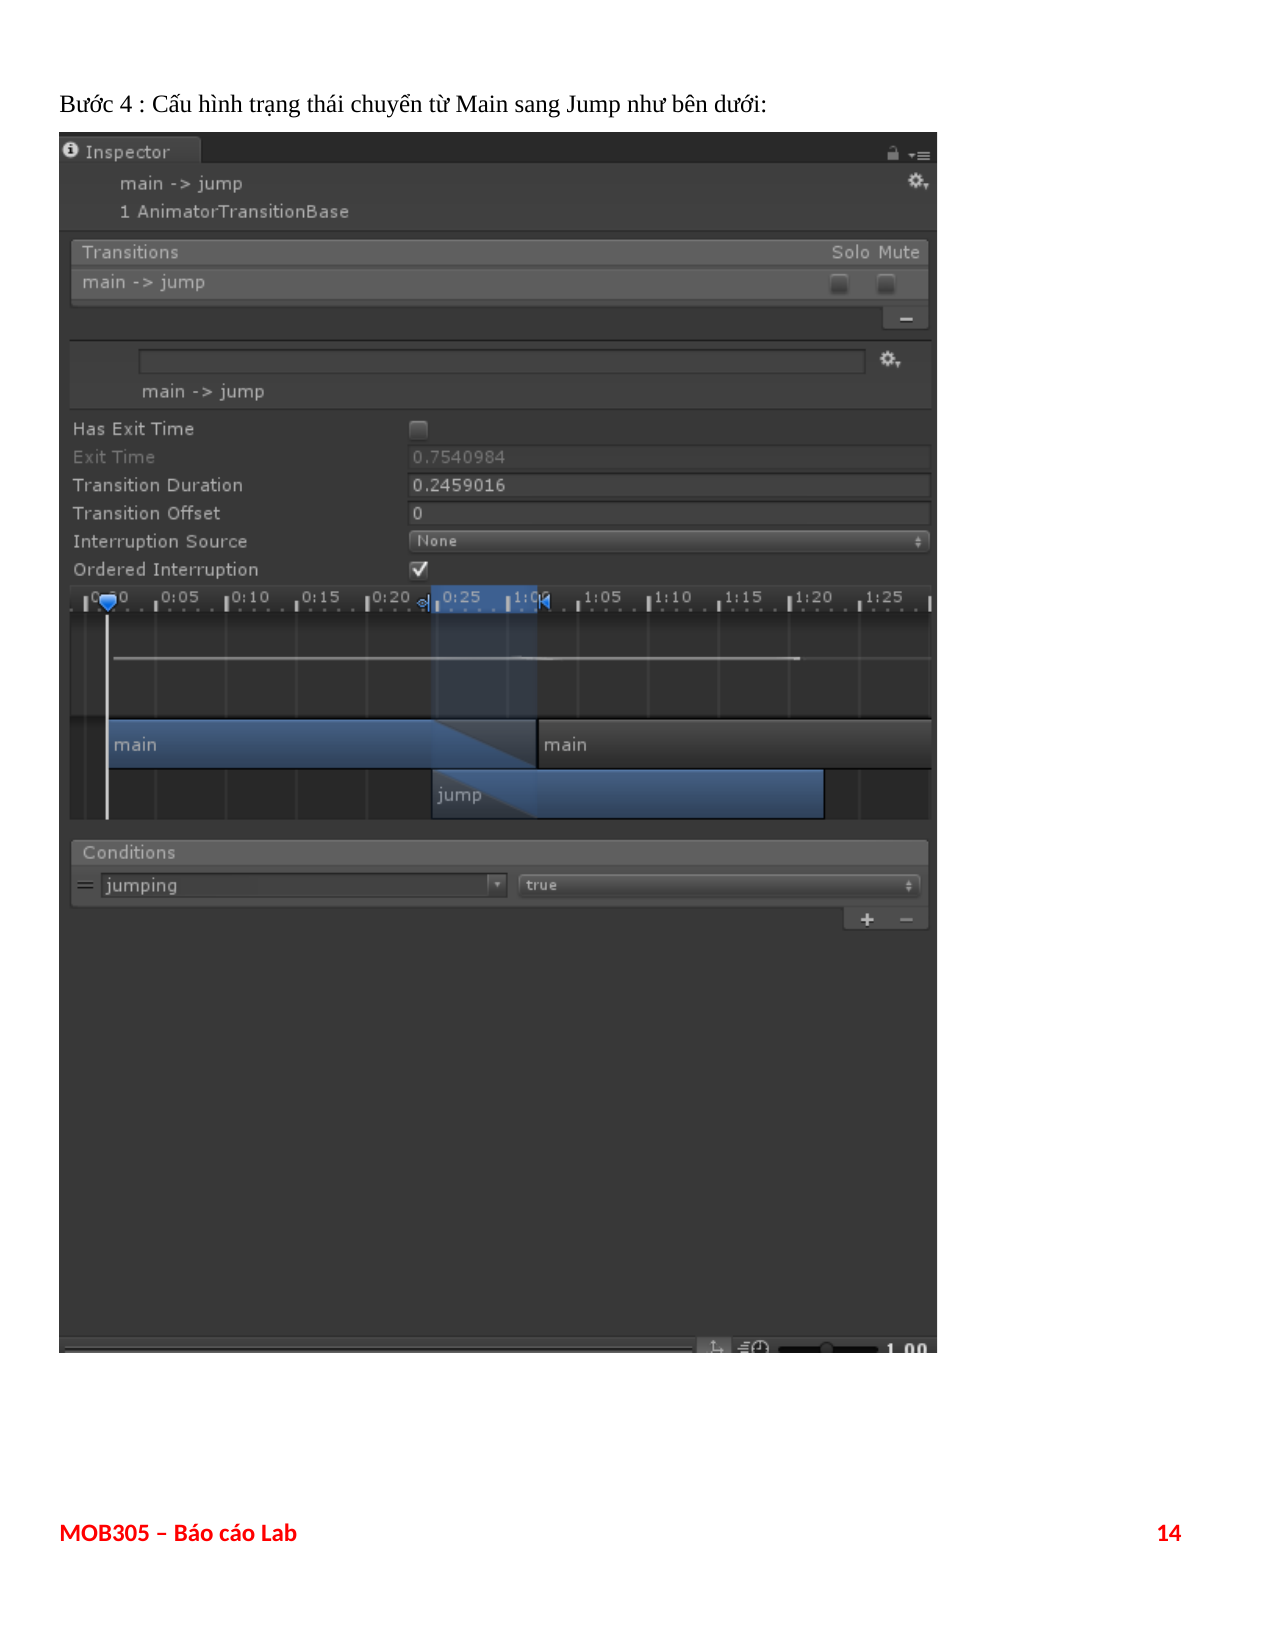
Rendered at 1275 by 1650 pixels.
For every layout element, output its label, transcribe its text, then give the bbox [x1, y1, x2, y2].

picture [59, 132, 938, 1353]
